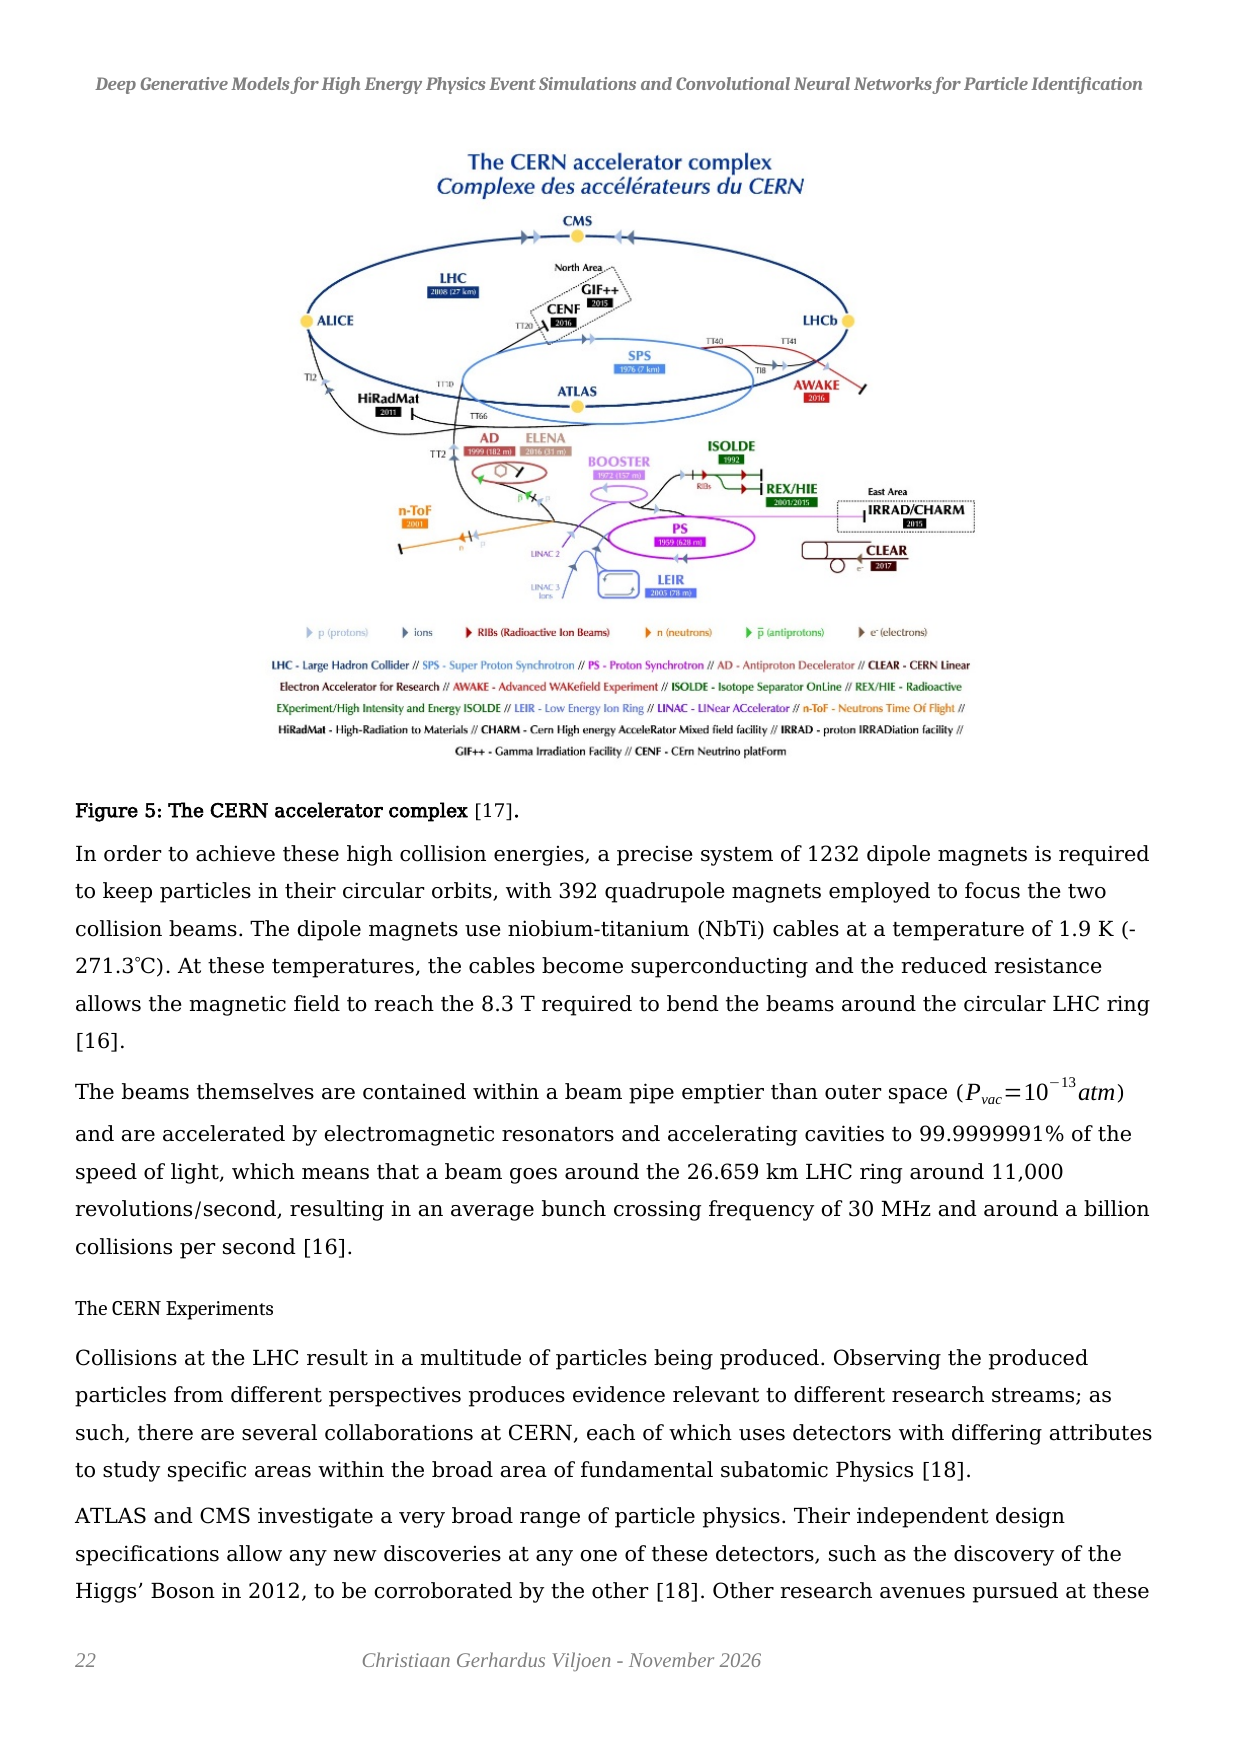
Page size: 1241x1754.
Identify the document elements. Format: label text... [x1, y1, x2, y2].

list The CERN Experiments [75, 1296, 1165, 1320]
text In order to achieve these high collision energies, a precise system of 1232 dipole magnets is required to keep particles in their circular orbits, with 392 quadrupole magnets employed to focus the two collision beams. The dipole magnets use niobium-titanium (NbTi) cables at a temperature of 1.9 K (-271.3C). At these temperatures, the cables become superconducting and the reduced resistance allows the magnetic field to reach the 8.3 T required to bend the beams around the circular LHC ring . [75, 840, 1165, 1053]
text Collisions at the LHC result in a multitude of particles being produced. Observing the produced particles from different perspectives produces evidence relevant to different research streams; as such, there are several collaborations at CERN, each of which uses detectors with differing attributes to study specific areas within the broad area of fundamental subatomic Physics . [75, 1345, 1165, 1482]
text The beams themselves are contained within a beam pipe emptier than outer space () and are accelerated by electromagnetic resonators and accelerating cavities to 99.9999991% of the speed of light, which means that a beam goes around the 26.659 km LHC ring around 11,000 revolutions/second, resulting in an average bunch crossing frequency of 30 MHz and around a billion collisions per second . [75, 1074, 1165, 1259]
picture [257, 132, 983, 778]
text Figure 5: The CERN accelerator complex . [75, 798, 1165, 821]
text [75, 1503, 1165, 1603]
